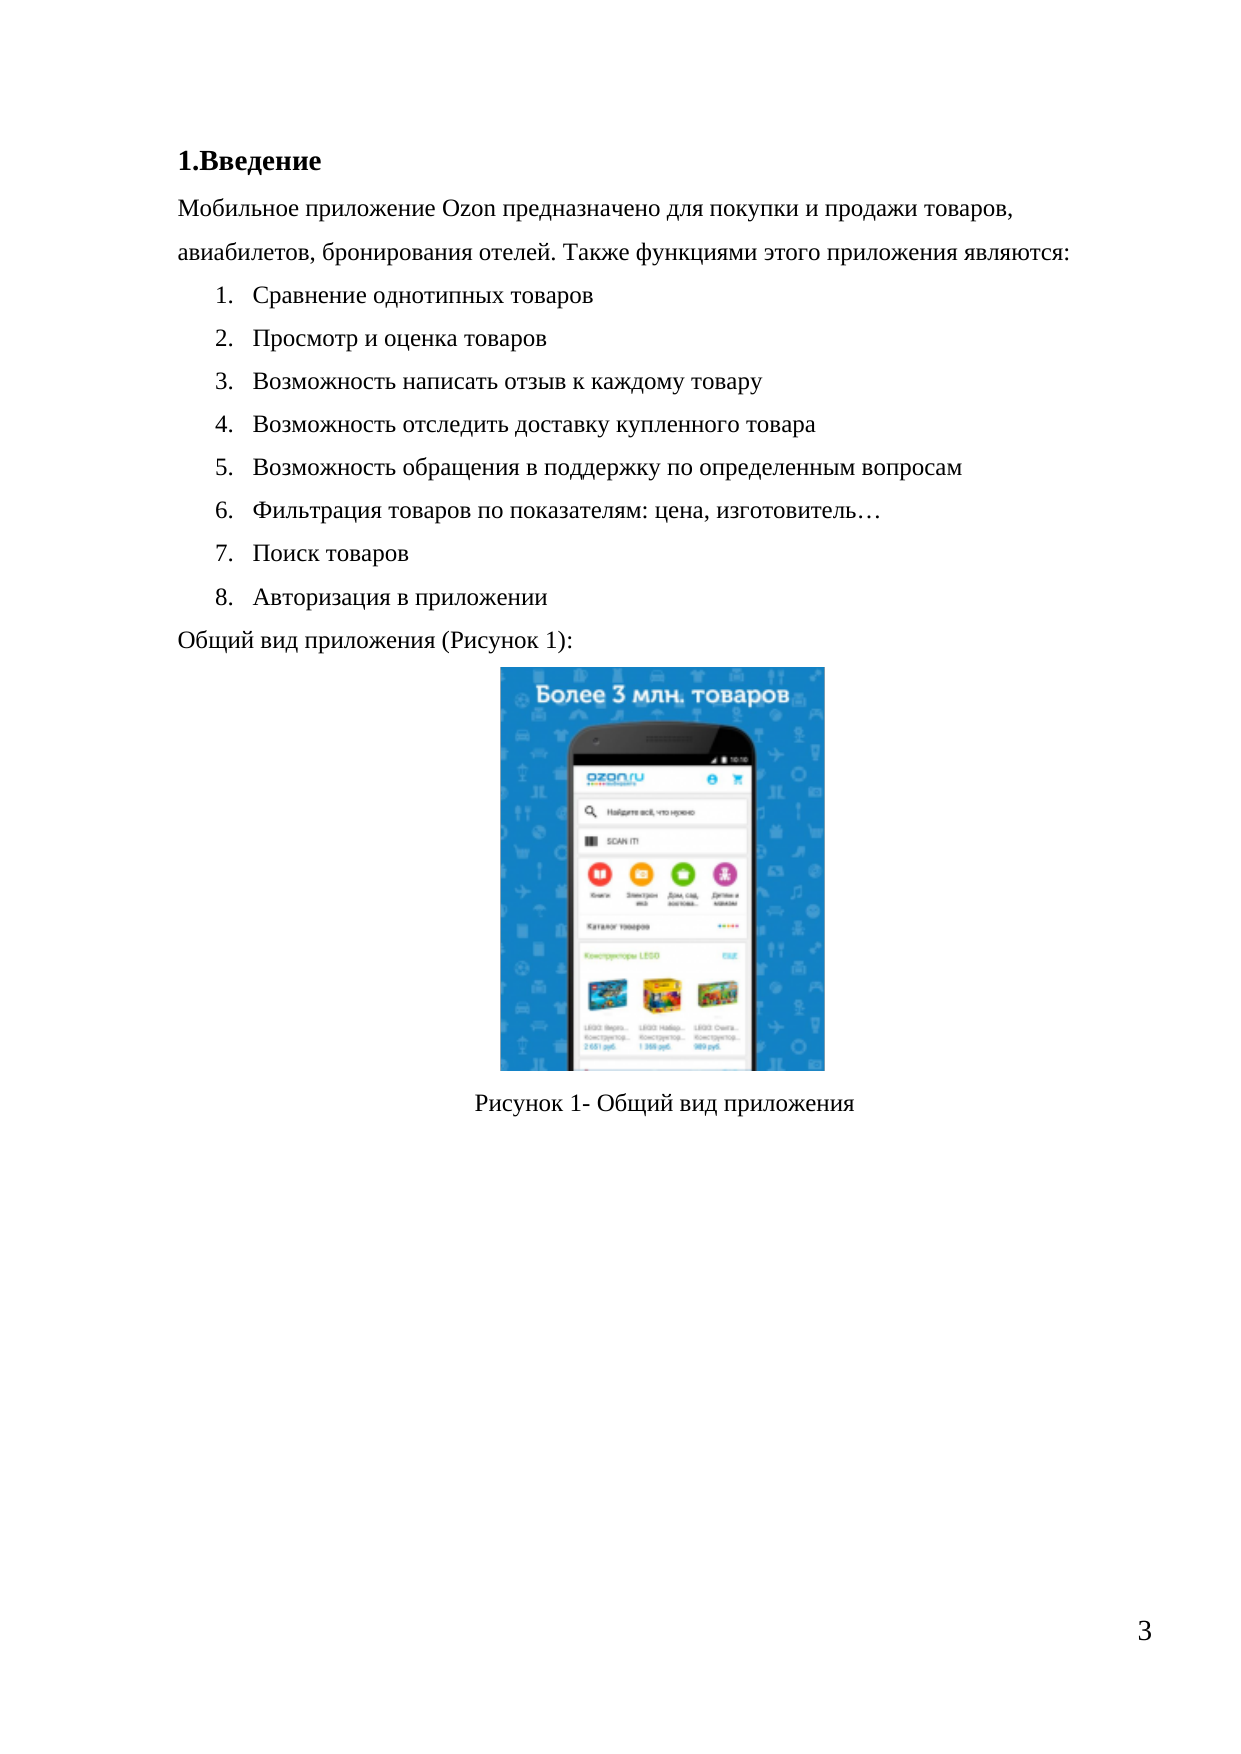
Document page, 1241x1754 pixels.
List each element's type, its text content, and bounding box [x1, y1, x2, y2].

list Сравнение однотипных товаров [215, 280, 1152, 308]
list Фильтрация товаров по показателям: цена, изготовитель… [215, 495, 1152, 524]
list Возможность отследить доставку купленного товара [215, 409, 1152, 438]
list Поиск товаров [215, 538, 1152, 567]
list Просмотр и оценка товаров [215, 323, 1152, 352]
list Возможность написать отзыв к каждому товару [215, 366, 1152, 395]
list Авторизация в приложении [215, 582, 1152, 610]
text Мобильное приложение Ozon предназначено для покупки и продажи товаров, авиабилетов, бронирования отелей. Также функциями этого приложения являются: [177, 193, 1152, 265]
picture [462, 667, 867, 1071]
text Рисунок 1- Общий вид приложения [177, 1088, 1152, 1116]
subtitle 1.Введение [177, 143, 1152, 177]
text Общий вид приложения (Рисунок 1): [177, 625, 1152, 653]
list Возможность обращения в поддержку по определенным вопросам [215, 452, 1152, 481]
